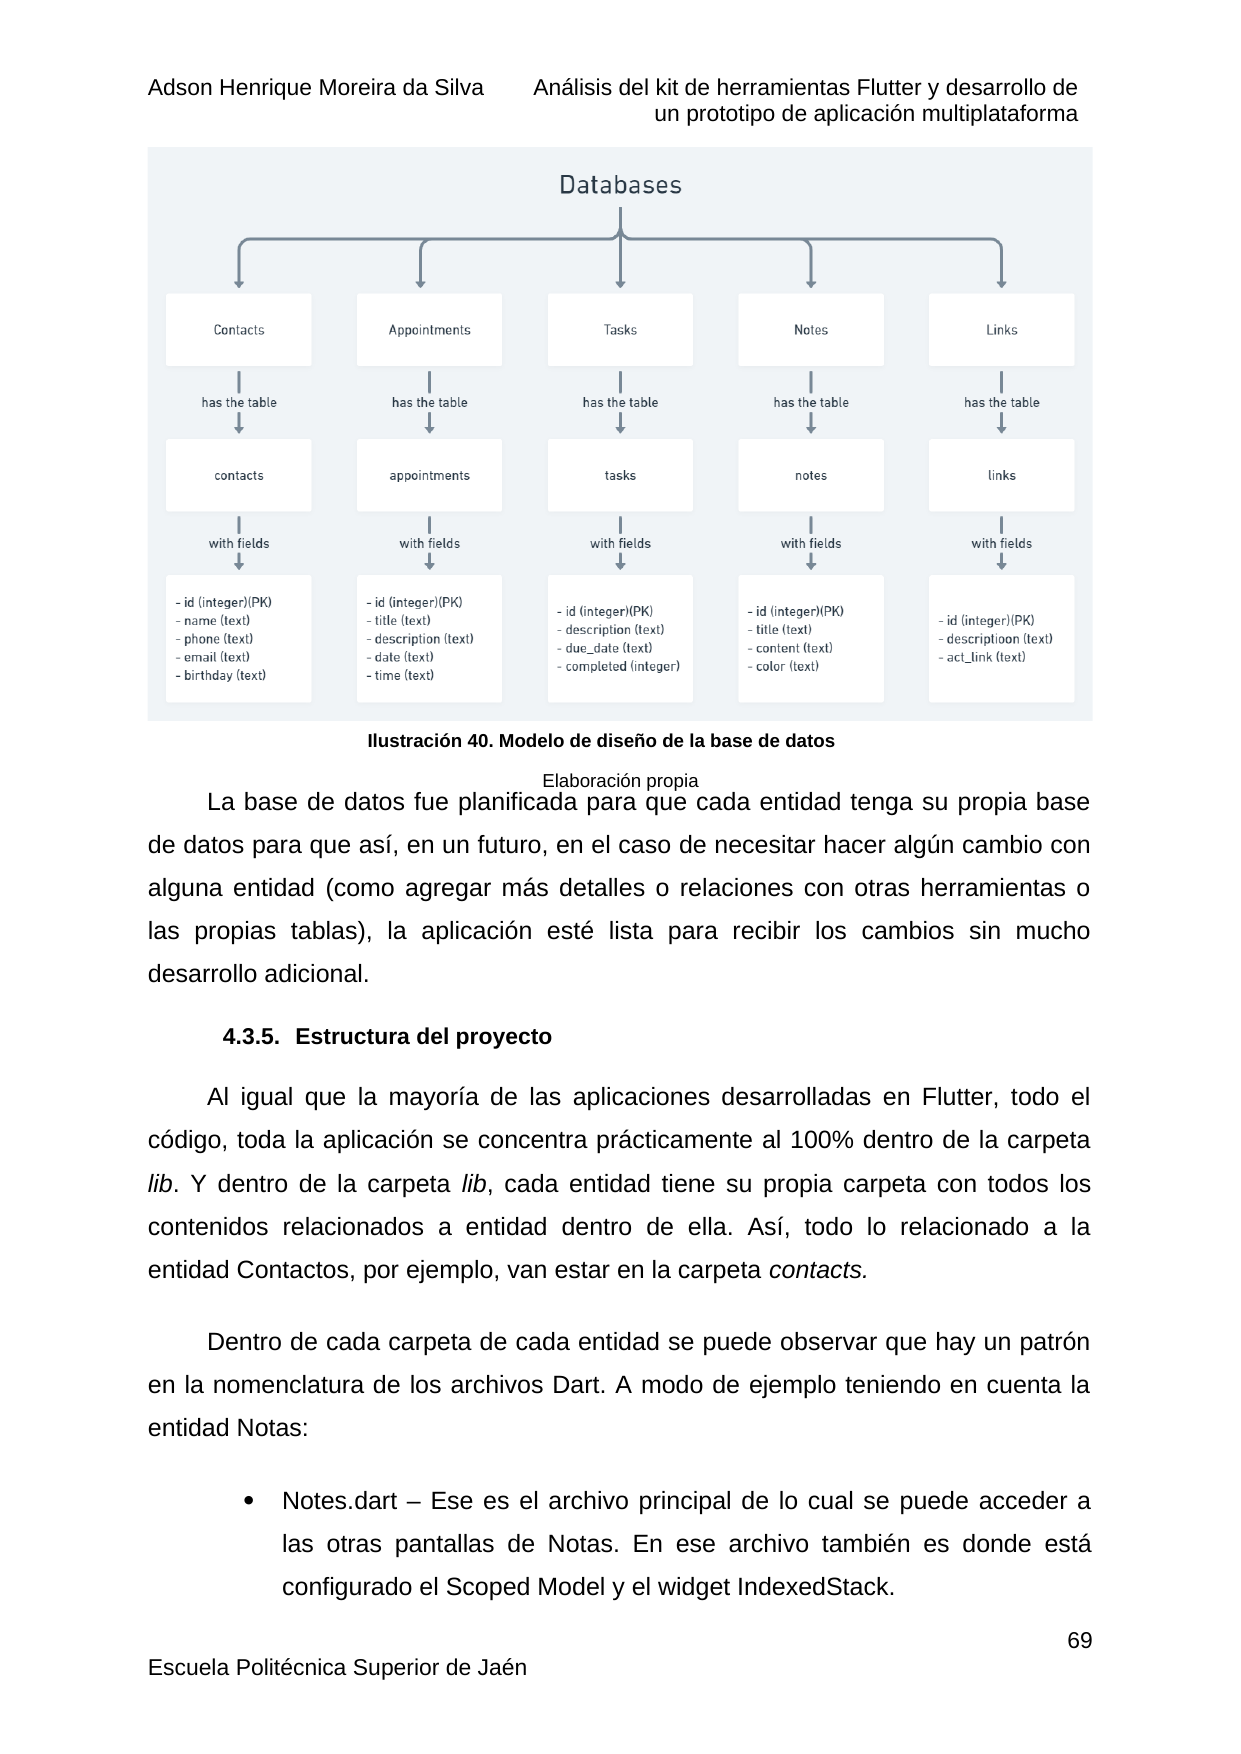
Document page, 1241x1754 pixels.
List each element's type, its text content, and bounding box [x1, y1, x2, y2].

subtitle Estructura del proyecto [223, 1023, 1092, 1049]
list Notes.dart – Ese es el archivo principal de lo cual se puede acceder a las otras pantallas de Notas. En ese archivo también es donde está configurado el Scoped Model y el widget IndexedStack. [244, 1486, 1092, 1601]
text Al igual que la mayoría de las aplicaciones desarrolladas en Flutter, todo el código, toda la aplicación se concentra prácticamente al 100% dentro de la carpeta lib. Y dentro de la carpeta lib, cada entidad tiene su propia carpeta con todos los contenidos relacionados a entidad dentro de ella. Así, todo lo relacionado a la entidad Contactos, por ejemplo, van estar en la carpeta contacts. [148, 1082, 1092, 1283]
text La base de datos fue planificada para que cada entidad tenga su propia base de datos para que así, en un futuro, en el caso de necesitar hacer algún cambio con alguna entidad (como agregar más detalles o relaciones con otras herramientas o las propias tablas), la aplicación esté lista para recibir los cambios sin mucho desarrollo adicional. [148, 721, 1092, 988]
text Dentro de cada carpeta de cada entidad se puede observar que hay un patrón en la nomenclatura de los archivos Dart. A modo de ejemplo teniendo en cuenta la entidad Notas: [148, 1327, 1092, 1442]
picture [147, 147, 1093, 721]
